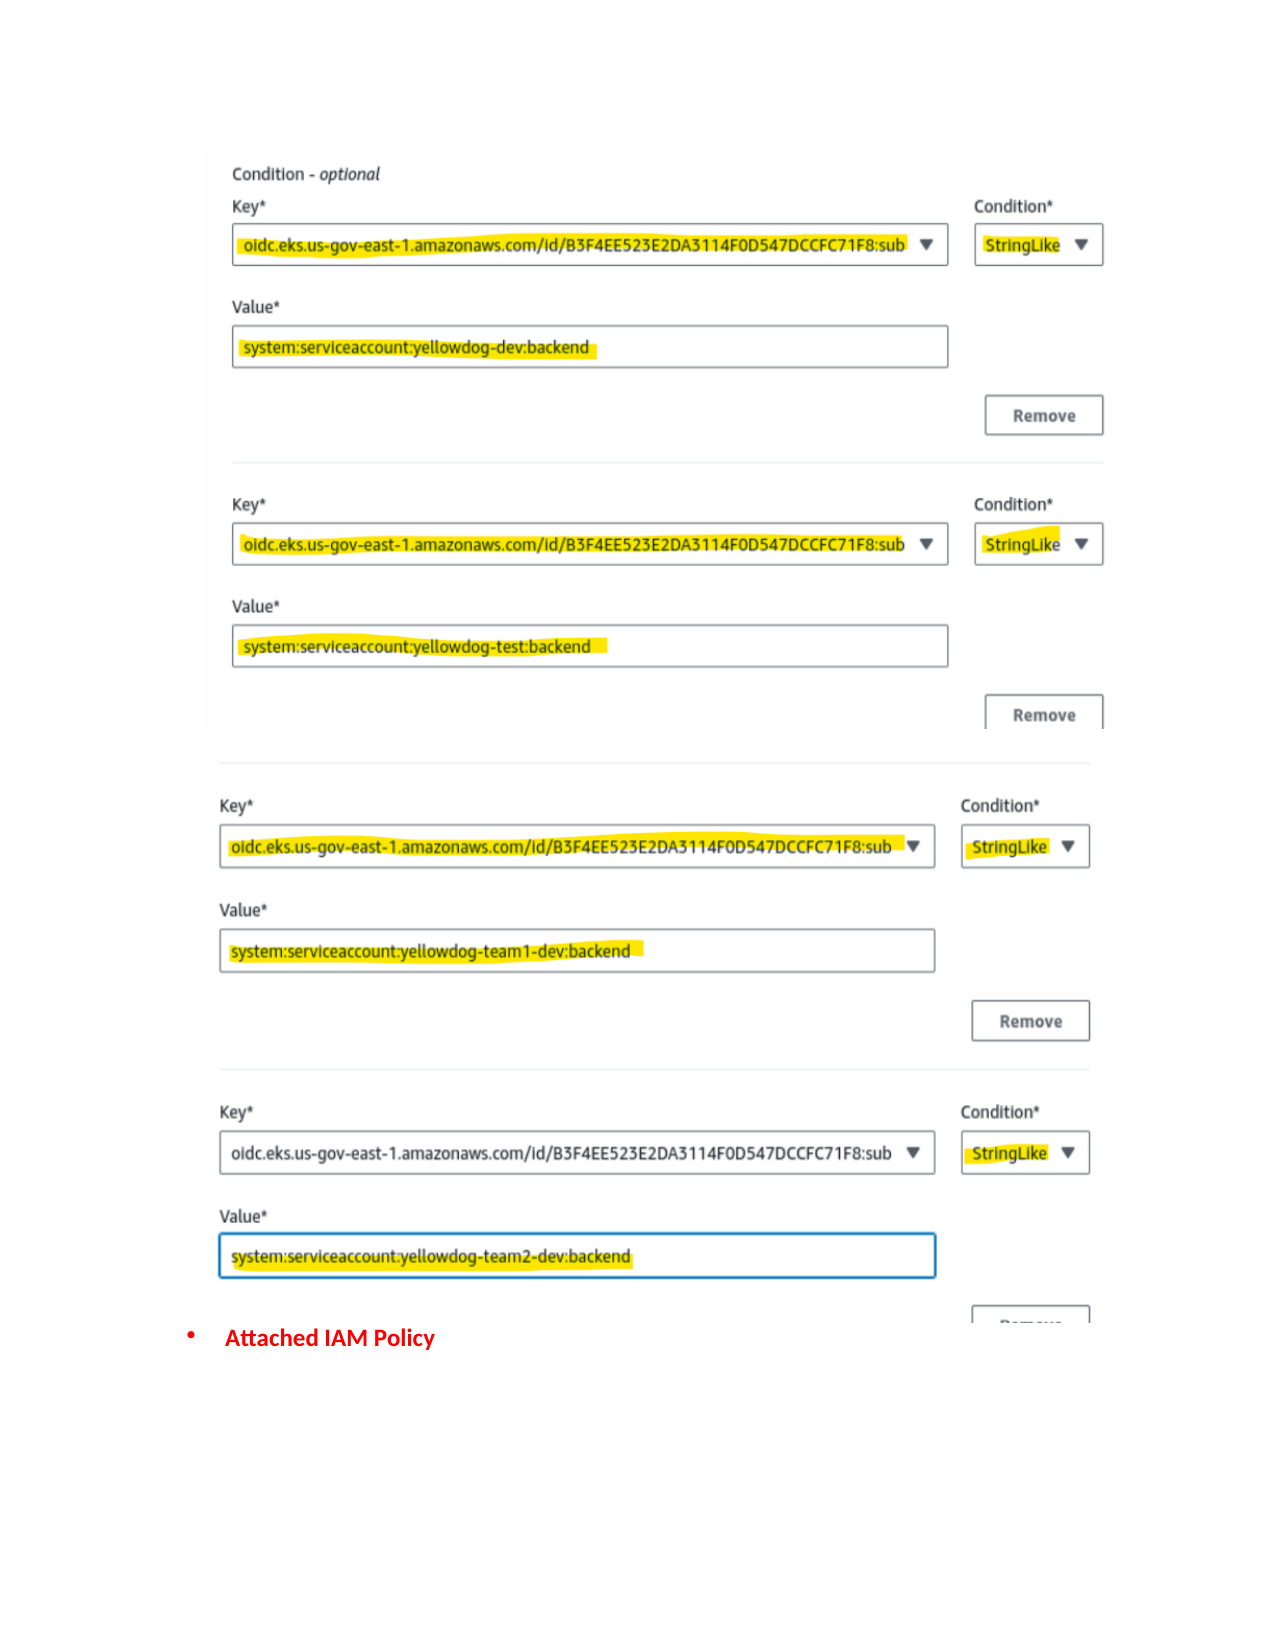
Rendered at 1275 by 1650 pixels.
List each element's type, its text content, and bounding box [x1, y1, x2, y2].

picture [206, 150, 1275, 729]
list Attached IAM Policy [187, 1322, 1125, 1353]
picture [206, 758, 1245, 1323]
